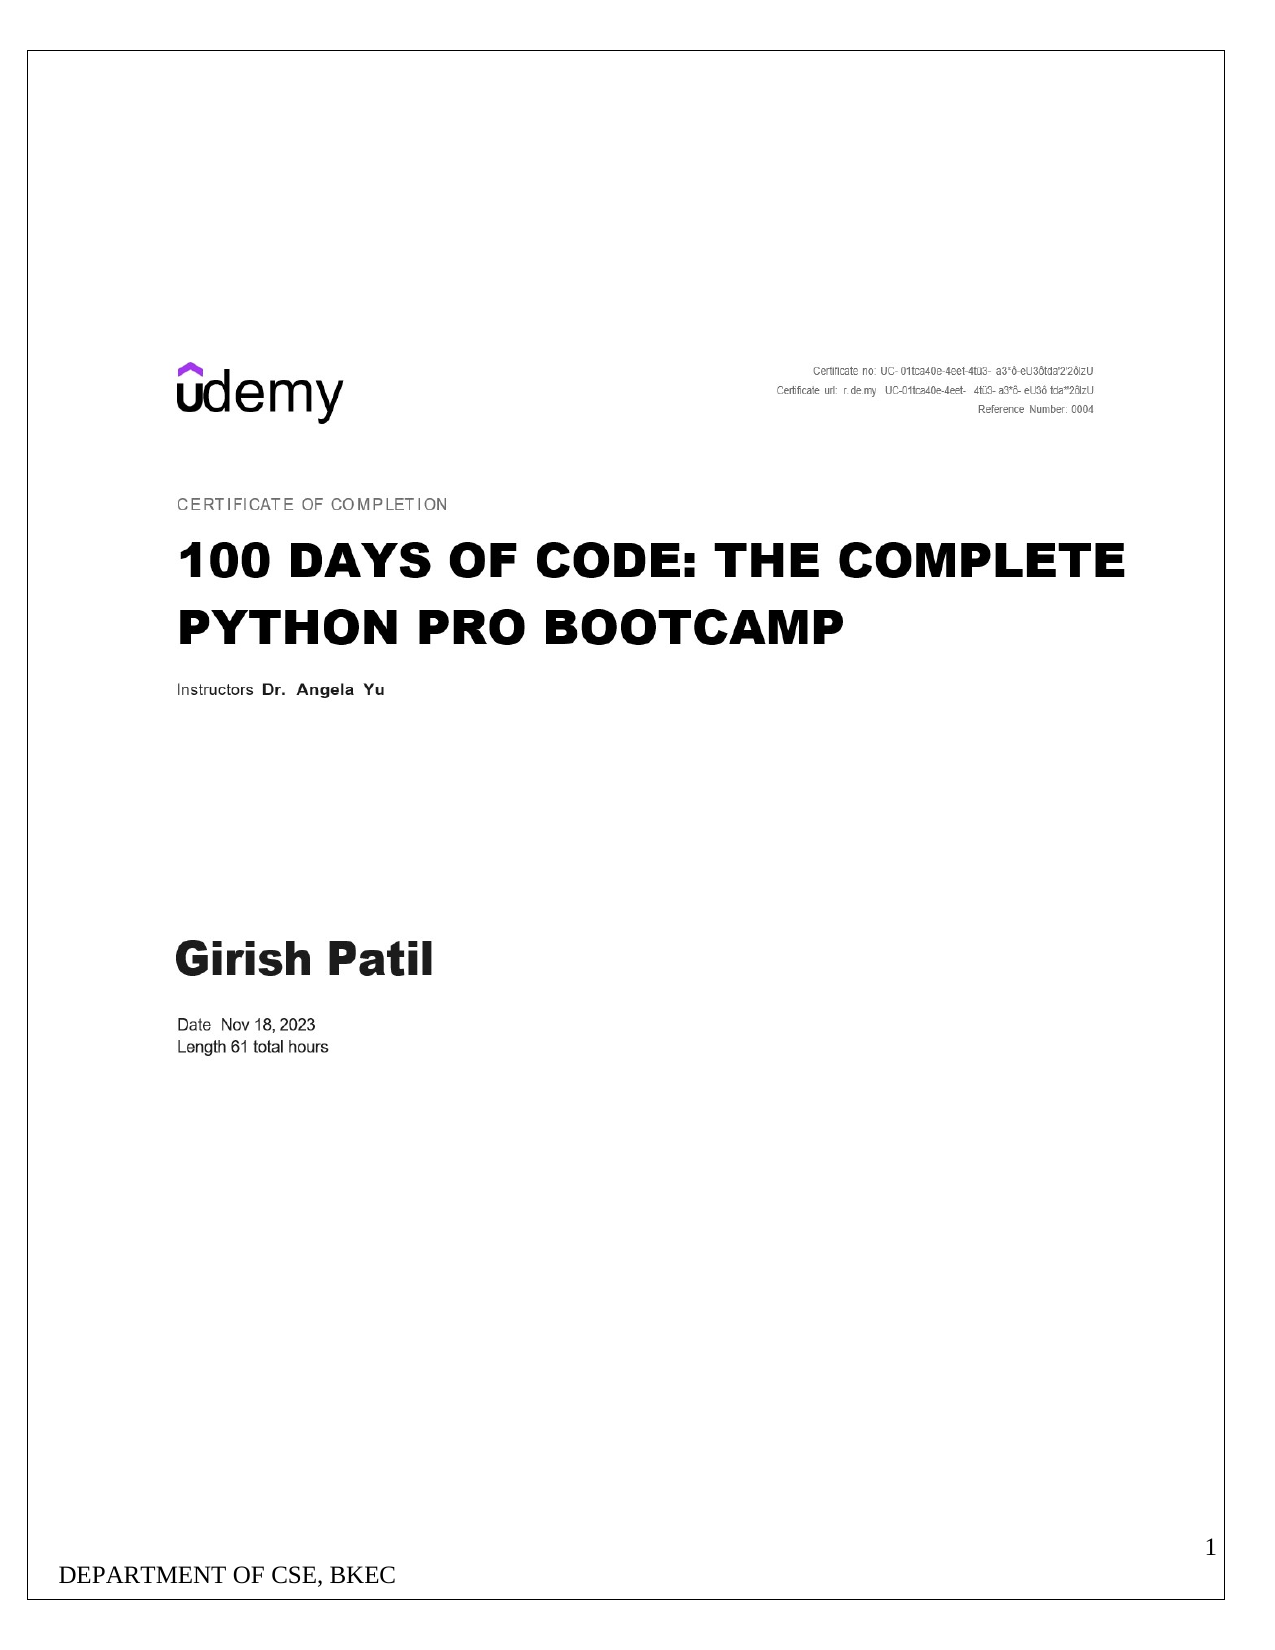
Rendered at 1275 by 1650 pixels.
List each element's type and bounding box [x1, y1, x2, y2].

picture [116, 314, 1150, 1066]
